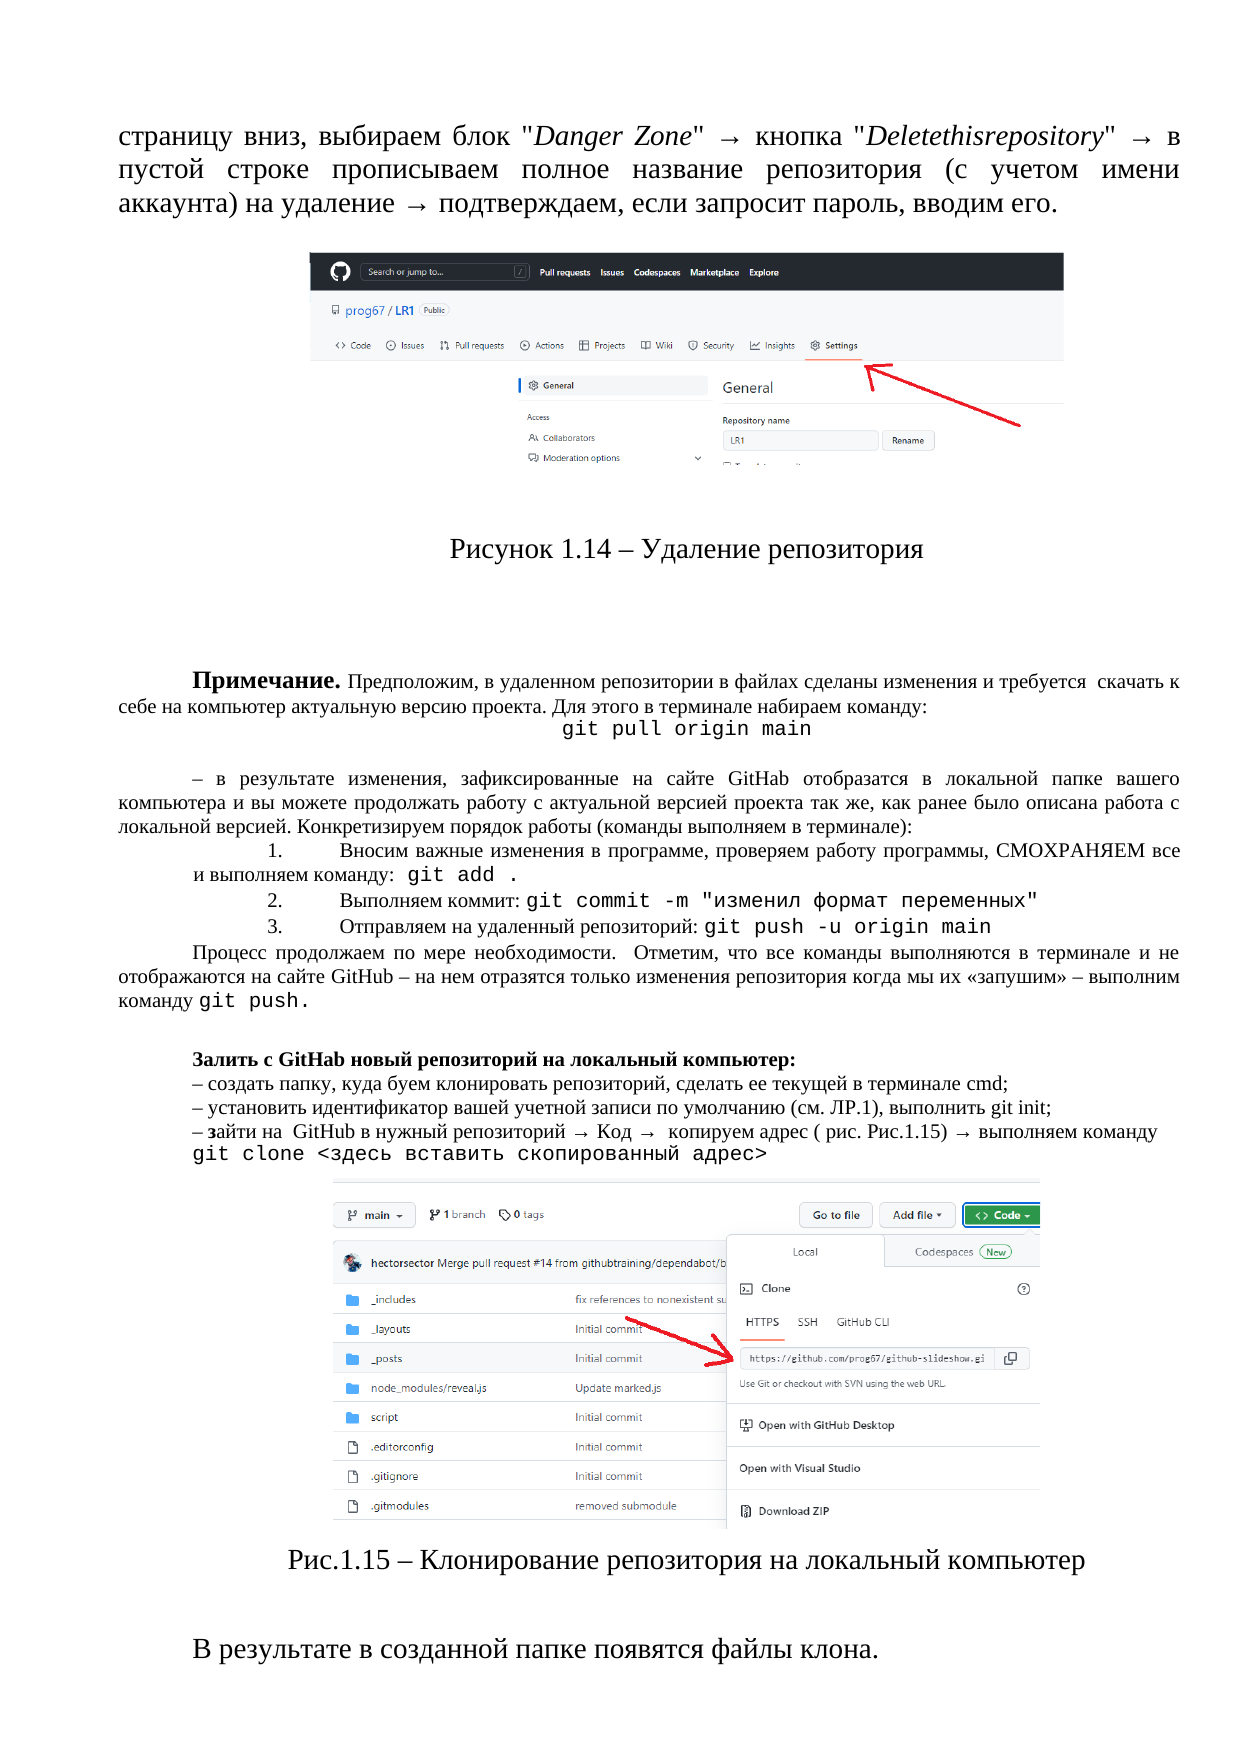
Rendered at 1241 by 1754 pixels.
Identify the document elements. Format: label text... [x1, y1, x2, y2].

picture [309, 252, 1064, 465]
list Отправляем на удаленный репозиторий: git push -u origin main [193, 914, 1181, 939]
list В результате в созданной папке появятся файлы клона. [118, 1631, 1181, 1665]
text – зайти на GitHub в нужный репозиторий → Код → копируем адрес ( рис. Рис.1.15) → выполняем команду [118, 1119, 1181, 1143]
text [118, 118, 1181, 219]
picture [333, 1178, 1041, 1529]
text git pull origin main [118, 718, 1181, 742]
list Выполняем коммит: git commit -m "изменил формат переменных" [193, 888, 1181, 914]
text git clone <здесь вставить скопированный адрес> [118, 1143, 1181, 1167]
text – установить идентификатор вашей учетной записи по умолчанию (см. ЛР.1), выполнить git init; [118, 1095, 1181, 1119]
list – в результате изменения, зафиксированные на сайте GitHab отобразатся в локальной папке вашего компьютера и вы можете продолжать работу с актуальной версией проекта так же, как ранее было описана работа с локальной версией. Конкретизируем порядок работы (команды выполняем в терминале): [118, 766, 1181, 838]
text – создать папку, куда буем клонировать репозиторий, сделать ее текущей в терминале cmd; [118, 1071, 1181, 1095]
text Рисунок 1.14 – Удаление репозитория [118, 531, 1181, 565]
text Примечание. Предположим, в удаленном репозитории в файлах сделаны изменения и требуется скачать к себе на компьютер актуальную версию проекта. Для этого в терминале набираем команду: [118, 666, 1181, 718]
text Залить с GitHab новый репозиторий на локальный компьютер: [118, 1047, 1181, 1071]
list Вносим важные изменения в программе, проверяем работу программы, СМОХРАНЯЕМ все и выполняем команду: git add . [193, 838, 1181, 888]
text Рис.1.15 – Клонирование репозитория на локальный компьютер [118, 1542, 1181, 1576]
text Процесс продолжаем по мере необходимости. Отметим, что все команды выполняются в терминале и не отображаются на сайте GitHub – на нем отразятся только изменения репозитория когда мы их «запушим» – выполним команду git push. [118, 939, 1181, 1013]
